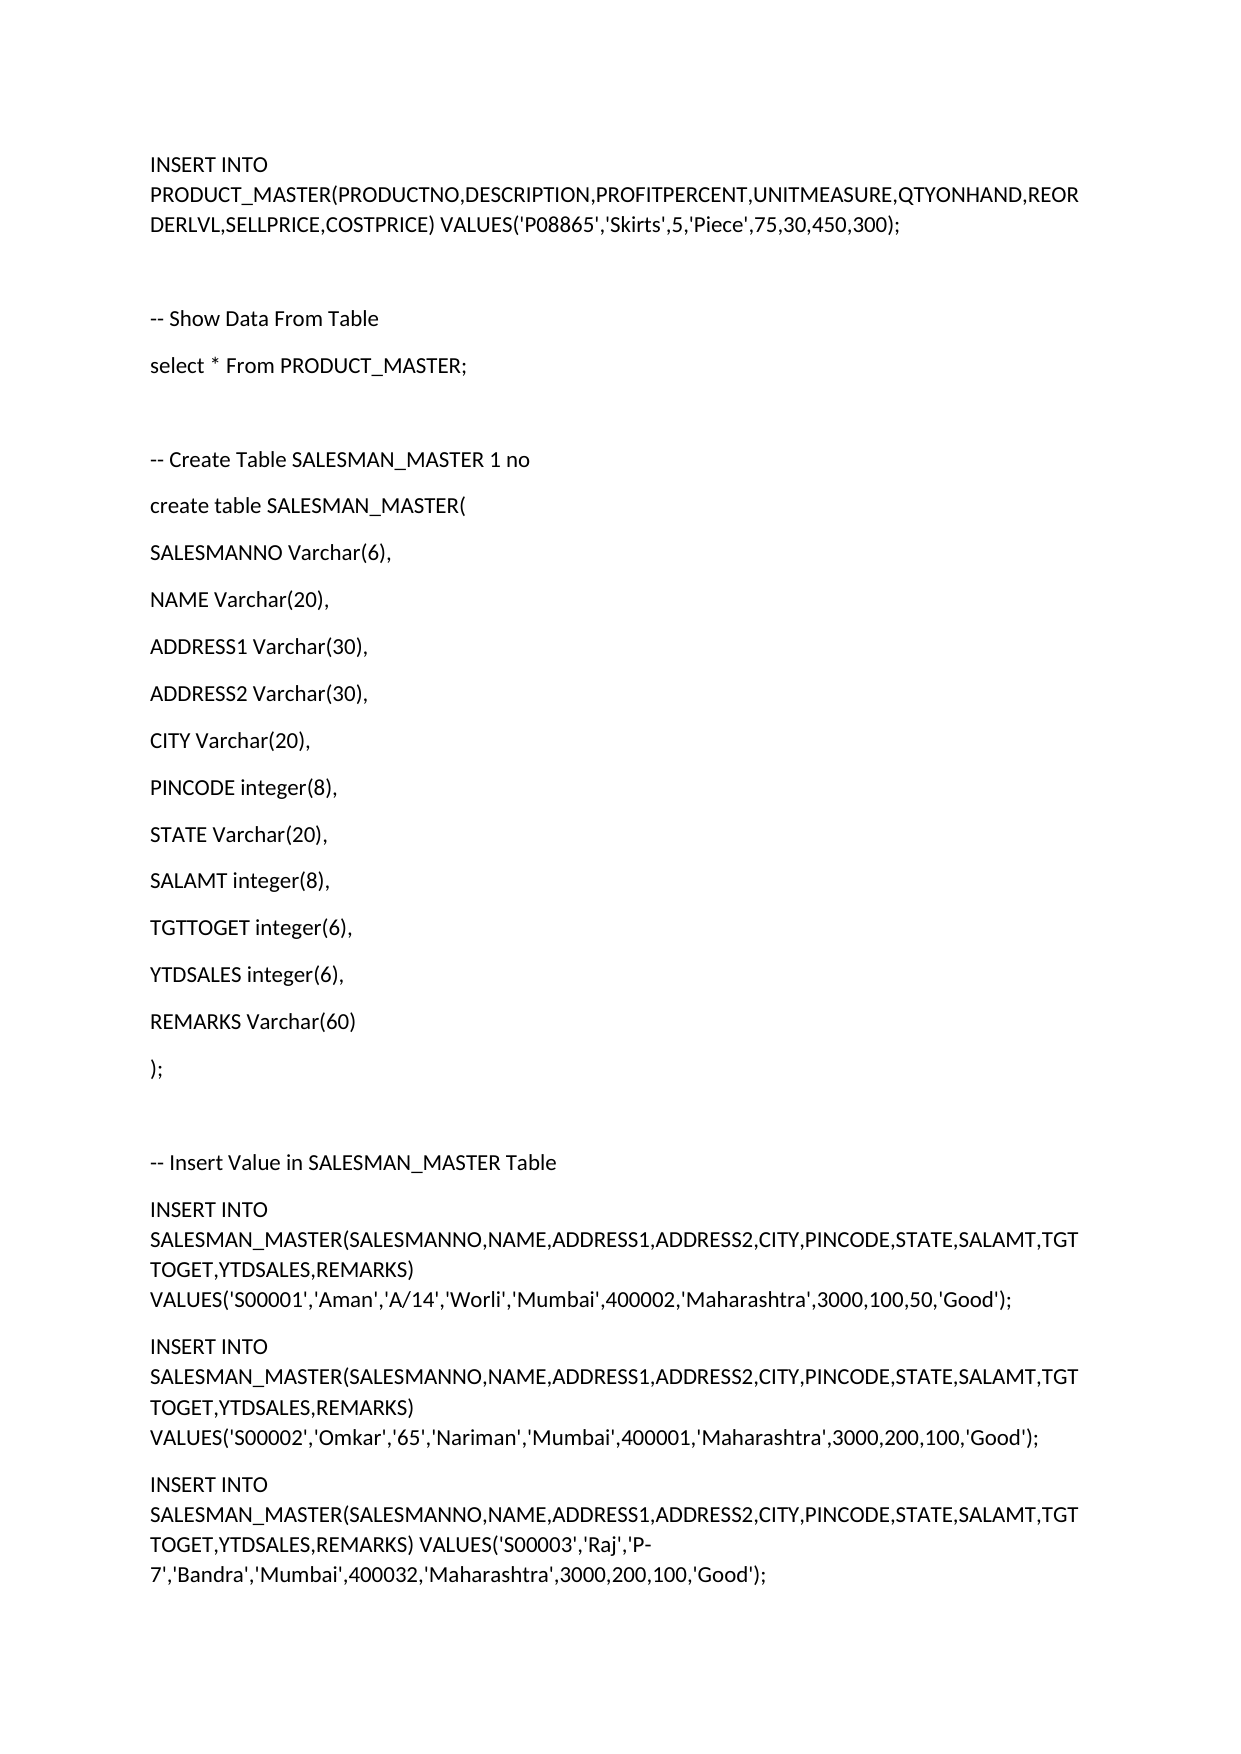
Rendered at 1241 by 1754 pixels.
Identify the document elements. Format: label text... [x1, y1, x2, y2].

text INSERT INTO SALESMAN_MASTER(SALESMANNO,NAME,ADDRESS1,ADDRESS2,CITY,PINCODE,STATE,SALAMT,TGTTOGET,YTDSALES,REMARKS) VALUES('S00003','Raj','P-7','Bandra','Mumbai',400032,'Maharashtra',3000,200,100,'Good'); [150, 1470, 1090, 1588]
text -- Create Table SALESMAN_MASTER 1 no [150, 445, 1090, 473]
text INSERT INTO PRODUCT_MASTER(PRODUCTNO,DESCRIPTION,PROFITPERCENT,UNITMEASURE,QTYONHAND,REORDERLVL,SELLPRICE,COSTPRICE) VALUES('P08865','Skirts',5,'Piece',75,30,450,300); [150, 150, 1090, 238]
text ADDRESS1 Varchar(30), [150, 632, 1090, 660]
text create table SALESMAN_MASTER( [150, 492, 1090, 520]
text SALESMANNO Varchar(6), [150, 538, 1090, 567]
text -- Show Data From Table [150, 304, 1090, 332]
text select * From PRODUCT_MASTER; [150, 351, 1090, 379]
text NAME Varchar(20), [150, 585, 1090, 613]
text TGTTOGET integer(6), [150, 913, 1090, 942]
text INSERT INTO SALESMAN_MASTER(SALESMANNO,NAME,ADDRESS1,ADDRESS2,CITY,PINCODE,STATE,SALAMT,TGTTOGET,YTDSALES,REMARKS) VALUES('S00002','Omkar','65','Nariman','Mumbai',400001,'Maharashtra',3000,200,100,'Good'); [150, 1332, 1090, 1451]
text ADDRESS2 Varchar(30), [150, 679, 1090, 707]
text REMARKS Varchar(60) [150, 1007, 1090, 1035]
text SALAMT integer(8), [150, 867, 1090, 895]
text STATE Varchar(20), [150, 820, 1090, 848]
text -- Insert Value in SALESMAN_MASTER Table [150, 1148, 1090, 1176]
text INSERT INTO SALESMAN_MASTER(SALESMANNO,NAME,ADDRESS1,ADDRESS2,CITY,PINCODE,STATE,SALAMT,TGTTOGET,YTDSALES,REMARKS) VALUES('S00001','Aman','A/14','Worli','Mumbai',400002,'Maharashtra',3000,100,50,'Good'); [150, 1195, 1090, 1313]
text CITY Varchar(20), [150, 726, 1090, 754]
text PINCODE integer(8), [150, 773, 1090, 801]
text YTDSALES integer(6), [150, 960, 1090, 988]
text ); [150, 1054, 1090, 1082]
